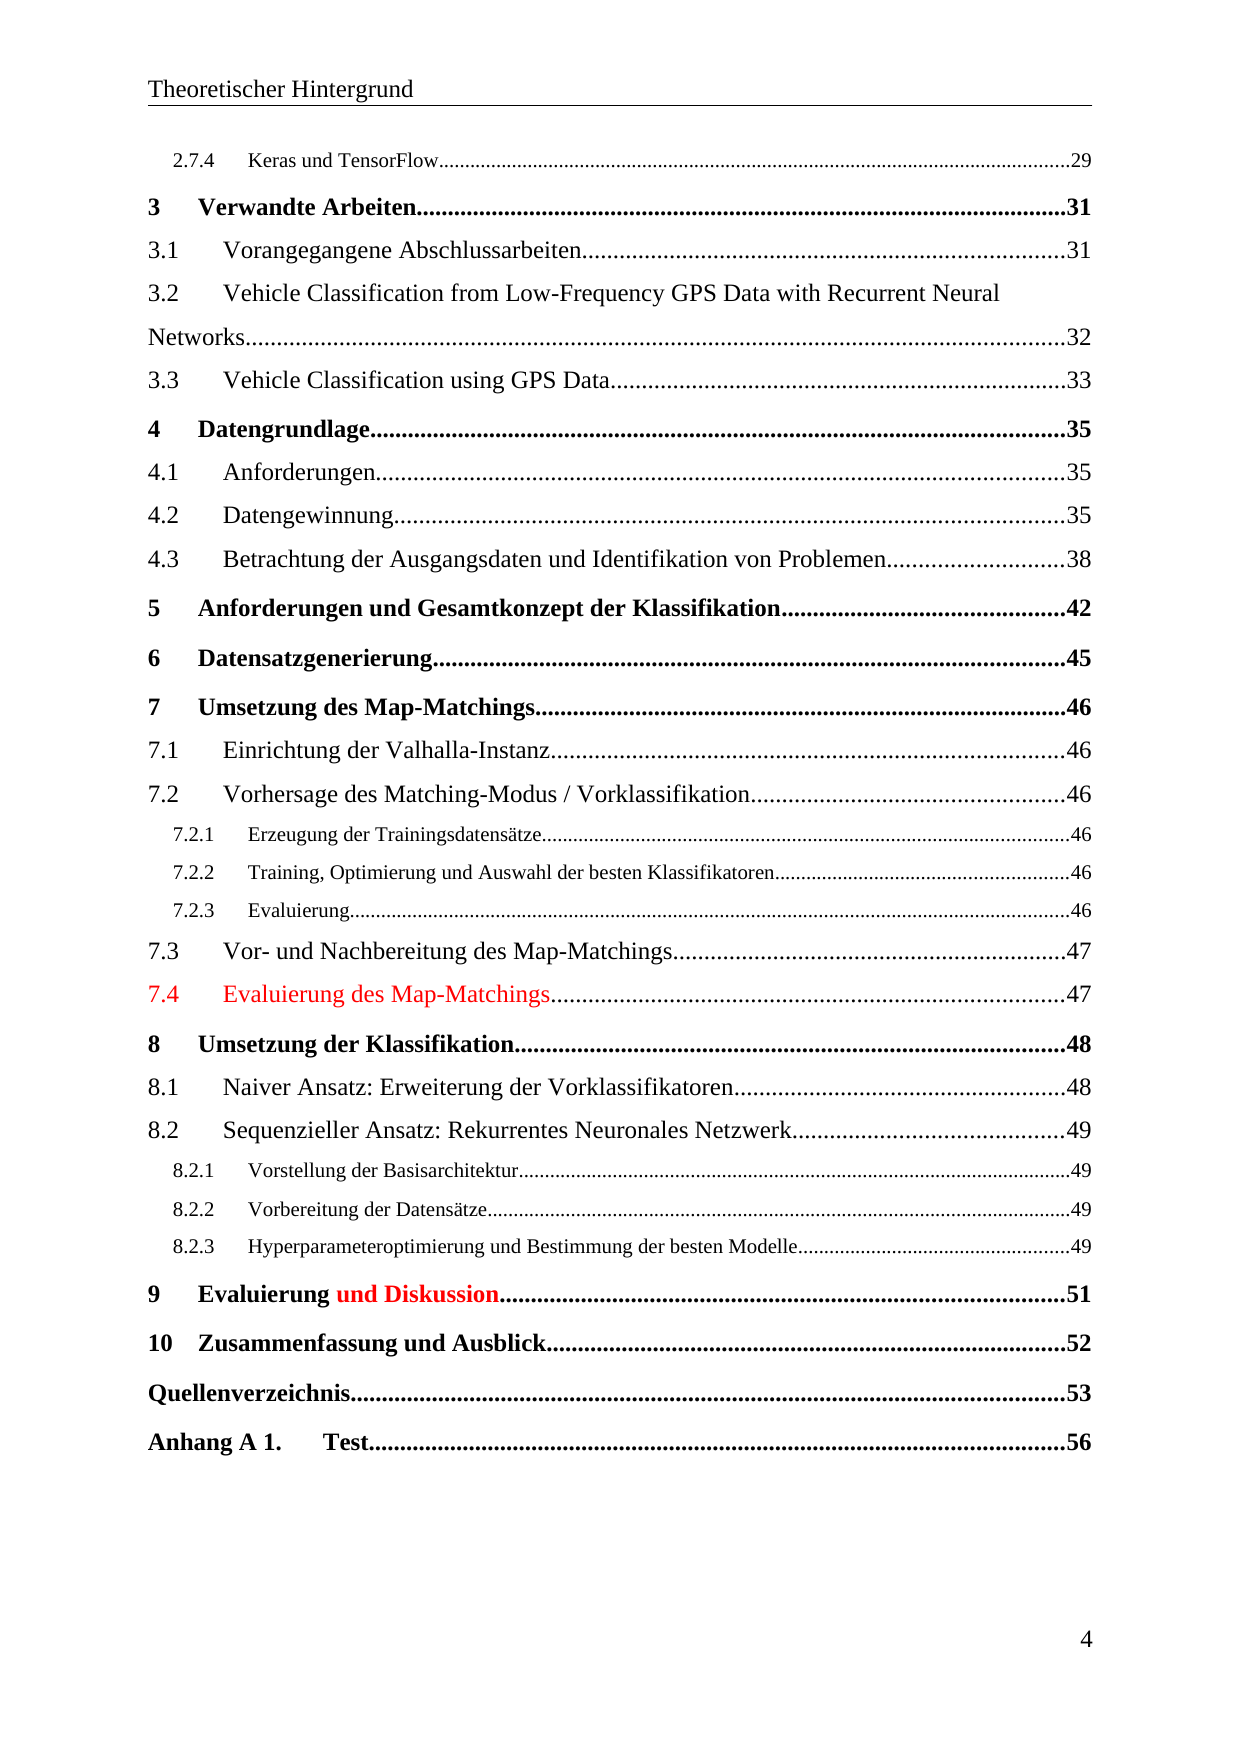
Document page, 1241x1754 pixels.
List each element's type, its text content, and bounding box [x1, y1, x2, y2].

text 8.1 Naiver Ansatz: Erweiterung der Vorklassifikatoren 48 [148, 1072, 1092, 1101]
text 9 Evaluierung und Diskussion 51 [148, 1279, 1092, 1307]
text 8.2.2 Vorbereitung der Datensätze 49 [173, 1196, 1092, 1221]
text 6 Datensatzgenerierung 45 [148, 643, 1092, 672]
text 10 Zusammenfassung und Ausblick 52 [148, 1328, 1092, 1357]
text 7.2.3 Evaluierung 46 [173, 898, 1092, 922]
text 3.1 Vorangegangene Abschlussarbeiten 31 [148, 235, 1092, 264]
text 8.2 Sequenzieller Ansatz: Rekurrentes Neuronales Netzwerk 49 [148, 1115, 1092, 1144]
text 7.2.1 Erzeugung der Trainingsdatensätze 46 [173, 822, 1092, 846]
text 7.2.2 Training, Optimierung und Auswahl der besten Klassifikatoren 46 [173, 860, 1092, 884]
text 4.3 Betrachtung der Ausgangsdaten und Identifikation von Problemen 38 [148, 544, 1092, 573]
text 4.2 Datengewinnung 35 [148, 501, 1092, 529]
text 4.1 Anforderungen 35 [148, 457, 1092, 486]
text 7 Umsetzung des Map-Matchings 46 [148, 692, 1092, 721]
text 8 Umsetzung der Klassifikation 48 [148, 1029, 1092, 1057]
text 2.7.4 Keras und TensorFlow 29 [173, 148, 1092, 172]
text 4 Datengrundlage 35 [148, 414, 1092, 443]
text 7.3 Vor- und Nachbereitung des Map-Matchings 47 [148, 936, 1092, 965]
text Quellenverzeichnis 53 [148, 1378, 1092, 1406]
text 7.2 Vorhersage des Matching-Modus / Vorklassifikation 46 [148, 779, 1092, 807]
text 8.2.3 Hyperparameteroptimierung und Bestimmung der besten Modelle 49 [173, 1234, 1092, 1258]
text 5 Anforderungen und Gesamtkonzept der Klassifikation 42 [148, 593, 1092, 622]
text 8.2.1 Vorstellung der Basisarchitektur 49 [173, 1158, 1092, 1182]
text 3.3 Vehicle Classification using GPS Data 33 [148, 365, 1092, 393]
text Anhang A 1. Test 56 [148, 1427, 1092, 1456]
text 7.1 Einrichtung der Valhalla-Instanz 46 [148, 736, 1092, 764]
text 3.2 Vehicle Classification from Low-Frequency GPS Data with Recurrent Neural Networks 32 [148, 278, 1092, 350]
text 7.4 Evaluierung des Map-Matchings 47 [148, 979, 1092, 1008]
text 3 Verwandte Arbeiten 31 [148, 192, 1092, 221]
